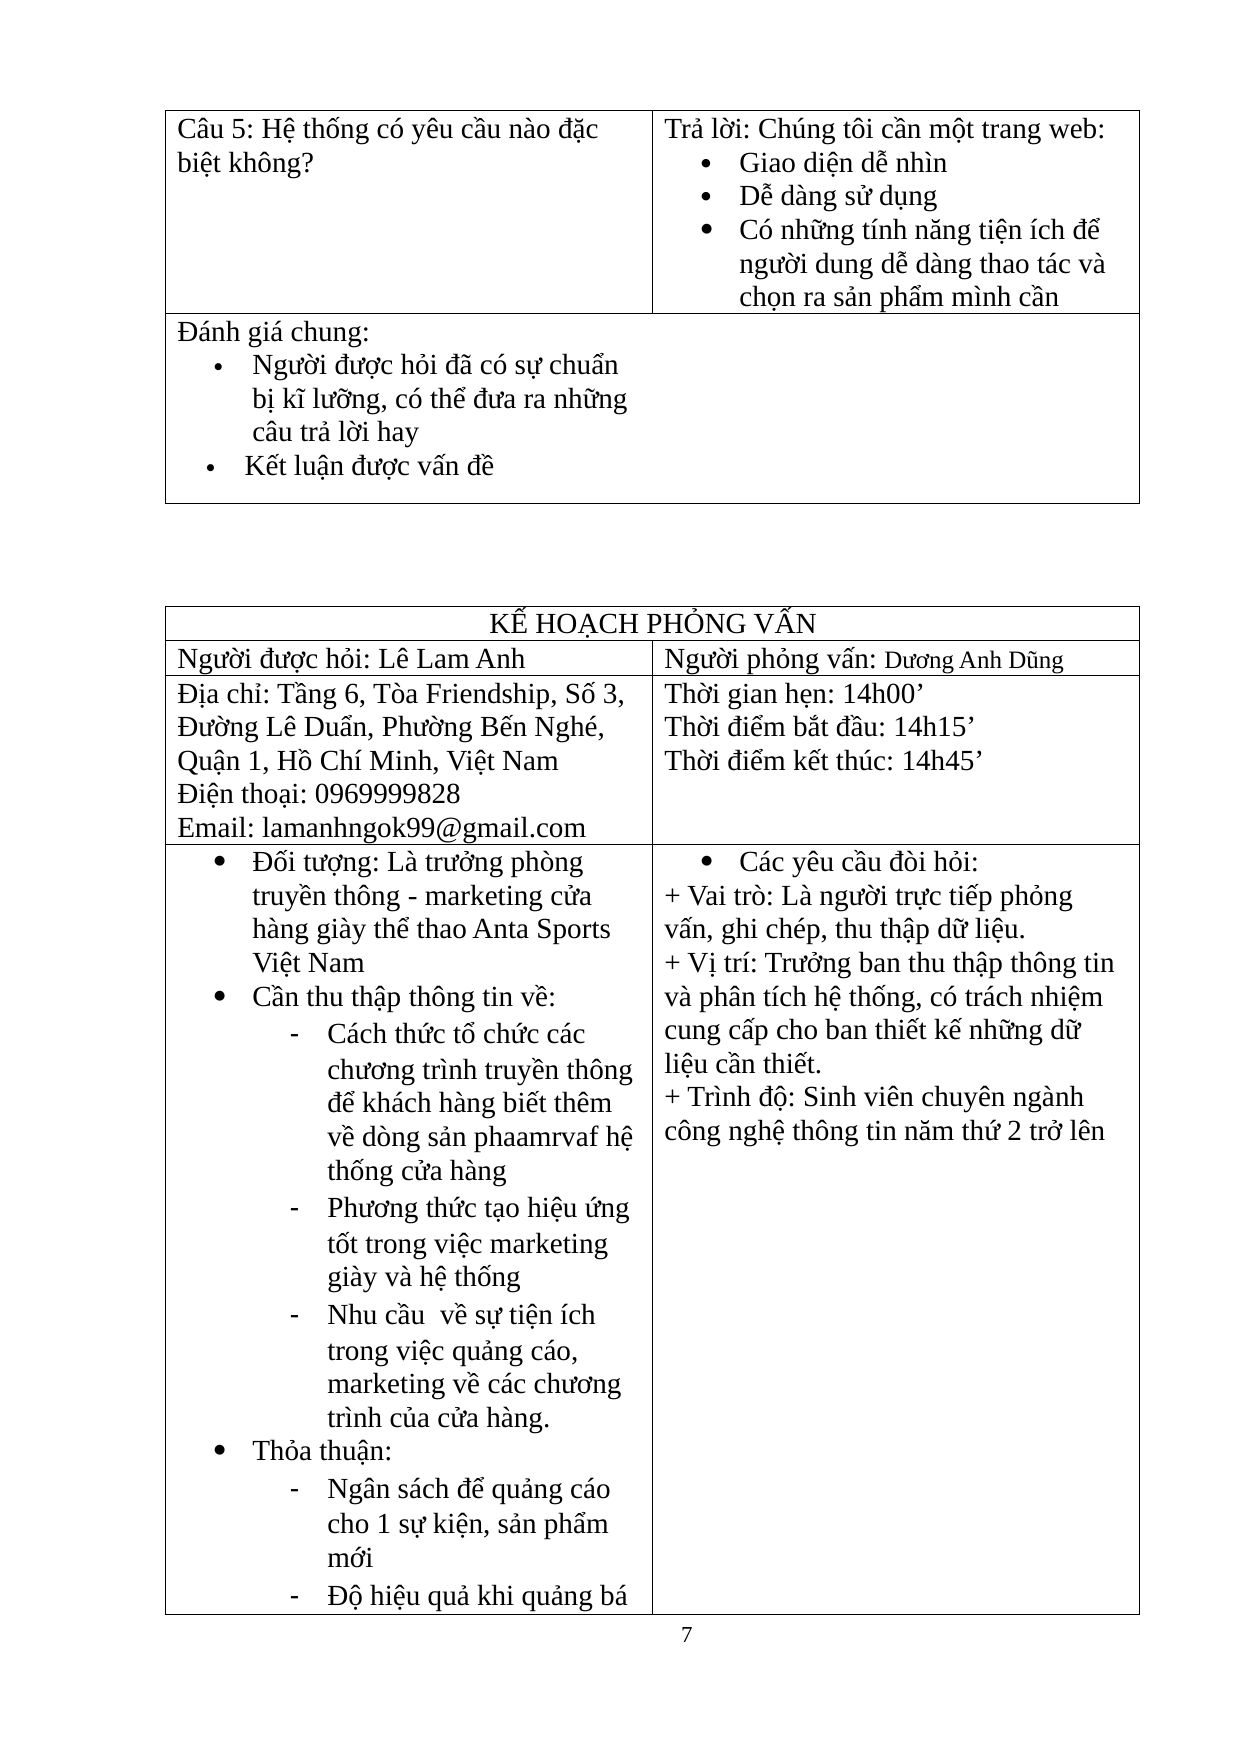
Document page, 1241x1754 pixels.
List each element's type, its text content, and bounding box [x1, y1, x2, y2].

table_cell [653, 314, 1139, 502]
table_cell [653, 845, 1139, 1613]
table_cell Người phỏng vấn: Dương Anh Dũng [653, 641, 1139, 675]
table_header KẾ HOẠCH PHỎNG VẤN [166, 607, 1139, 640]
table_cell Trả lời: Chúng tôi cần một trang web: Giao diện dễ nhìn Dễ dàng sử dụng Có những tính năng tiện ích để người dung dễ dàng thao tác và chọn ra sản phẩm mình cần [653, 111, 1139, 313]
table_cell Địa chỉ: Tầng 6, Tòa Friendship, Số 3, Đường Lê Duẩn, Phường Bến Nghé, Quận 1, Hồ Chí Minh, Việt Nam Điện thoại: 0969999828 Email: lamanhngok99@gmail.com [166, 676, 652, 843]
table_cell Câu 5: Hệ thống có yêu cầu nào đặc biệt không? [166, 111, 652, 313]
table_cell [166, 845, 652, 1613]
table_cell Thời gian hẹn: 14h00’ Thời điểm bắt đầu: 14h15’ Thời điểm kết thúc: 14h45’ [653, 676, 1139, 843]
table_cell Người được hỏi: Lê Lam Anh [166, 641, 652, 675]
table_cell Đánh giá chung: Người được hỏi đã có sự chuẩn bị kĩ lưỡng, có thể đưa ra những câu trả lời hay Kết luận được vấn đề [166, 314, 653, 502]
